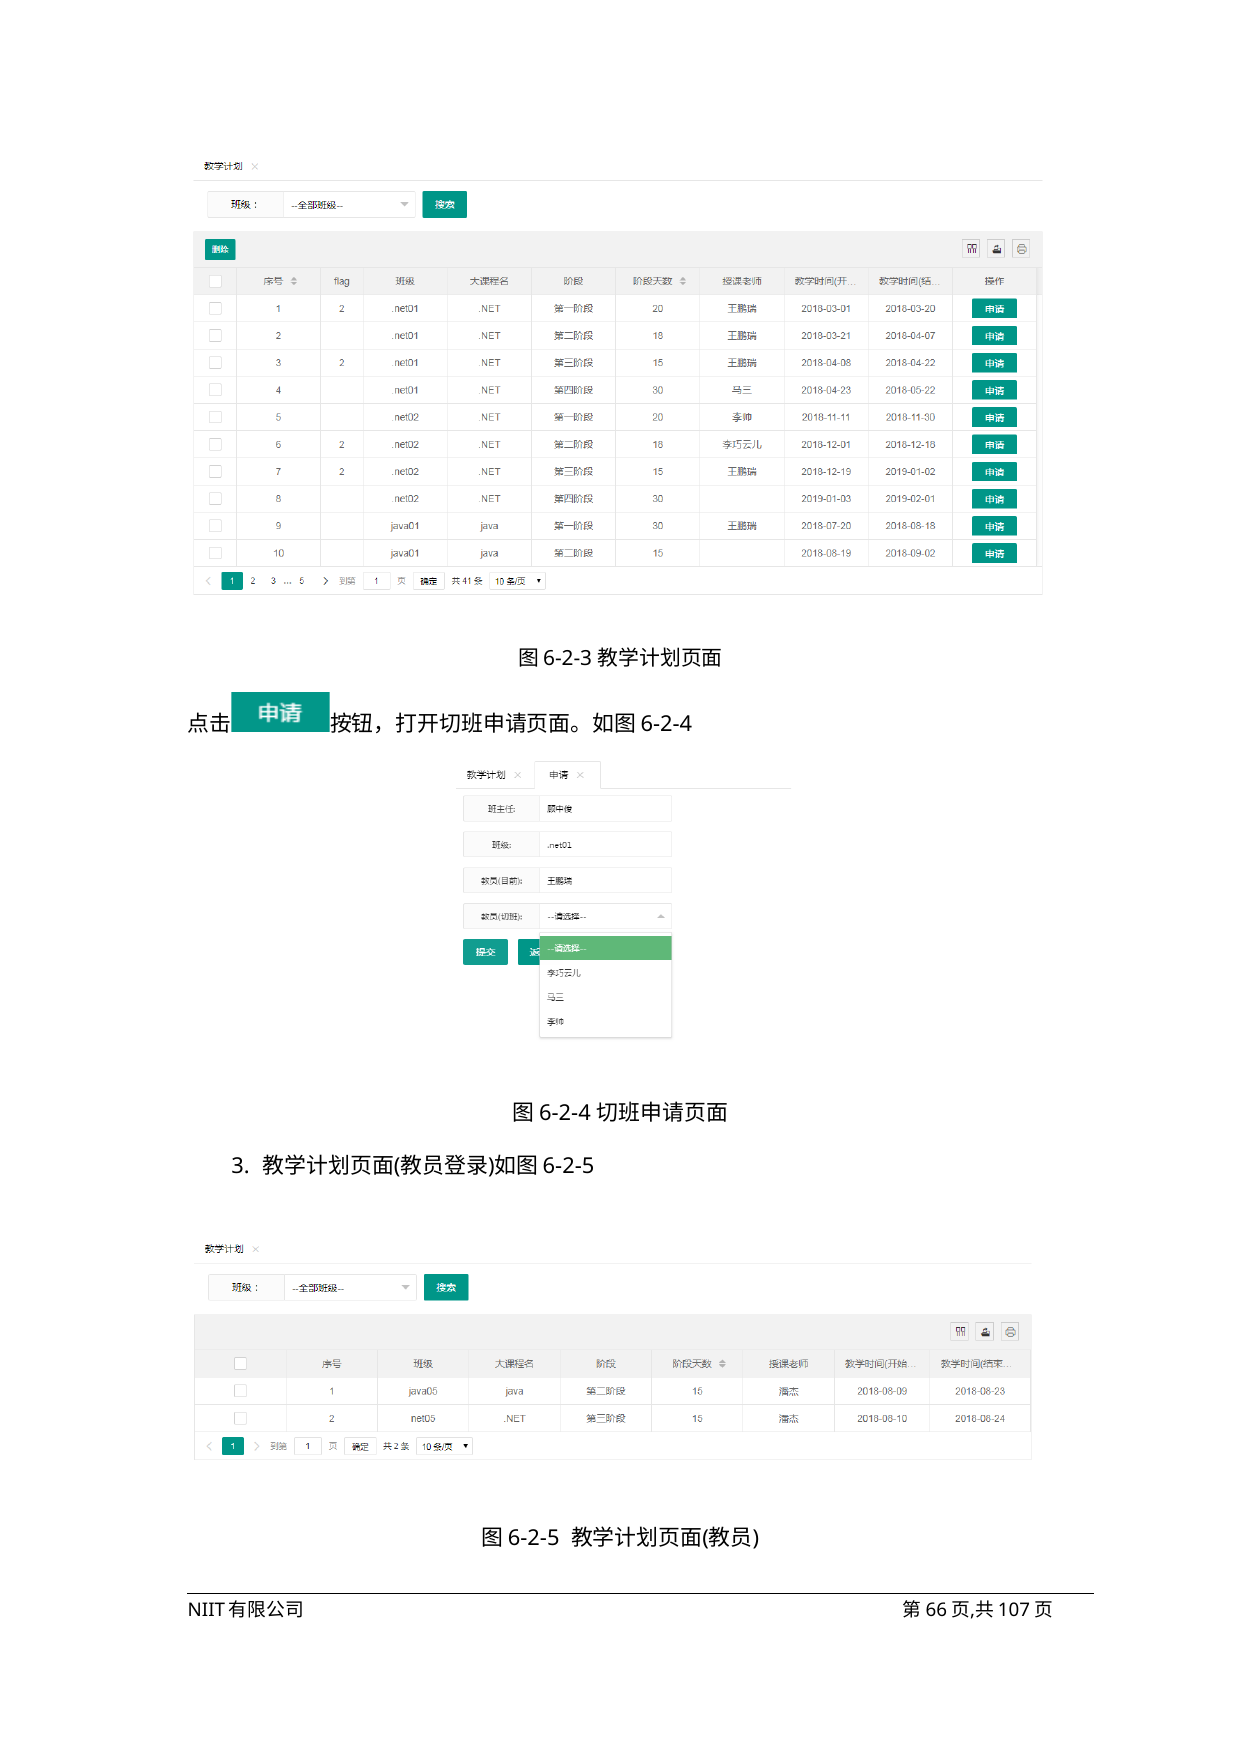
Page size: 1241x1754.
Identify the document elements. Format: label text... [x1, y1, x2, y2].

picture [187, 150, 1052, 621]
picture [187, 1231, 1052, 1499]
picture [231, 692, 330, 732]
picture [449, 758, 792, 1075]
text 点击按钮，打开切班申请页面。如图6-2-4 [187, 693, 1053, 738]
text 图6-2-3 教学计划页面 [187, 642, 1053, 672]
text 图6-2-4 切班申请页面 [187, 1095, 1053, 1127]
text 图6-2-5 教学计划页面(教员) [187, 1520, 1053, 1552]
list 教学计划页面(教员登录)如图6-2-5 [187, 1148, 1053, 1180]
